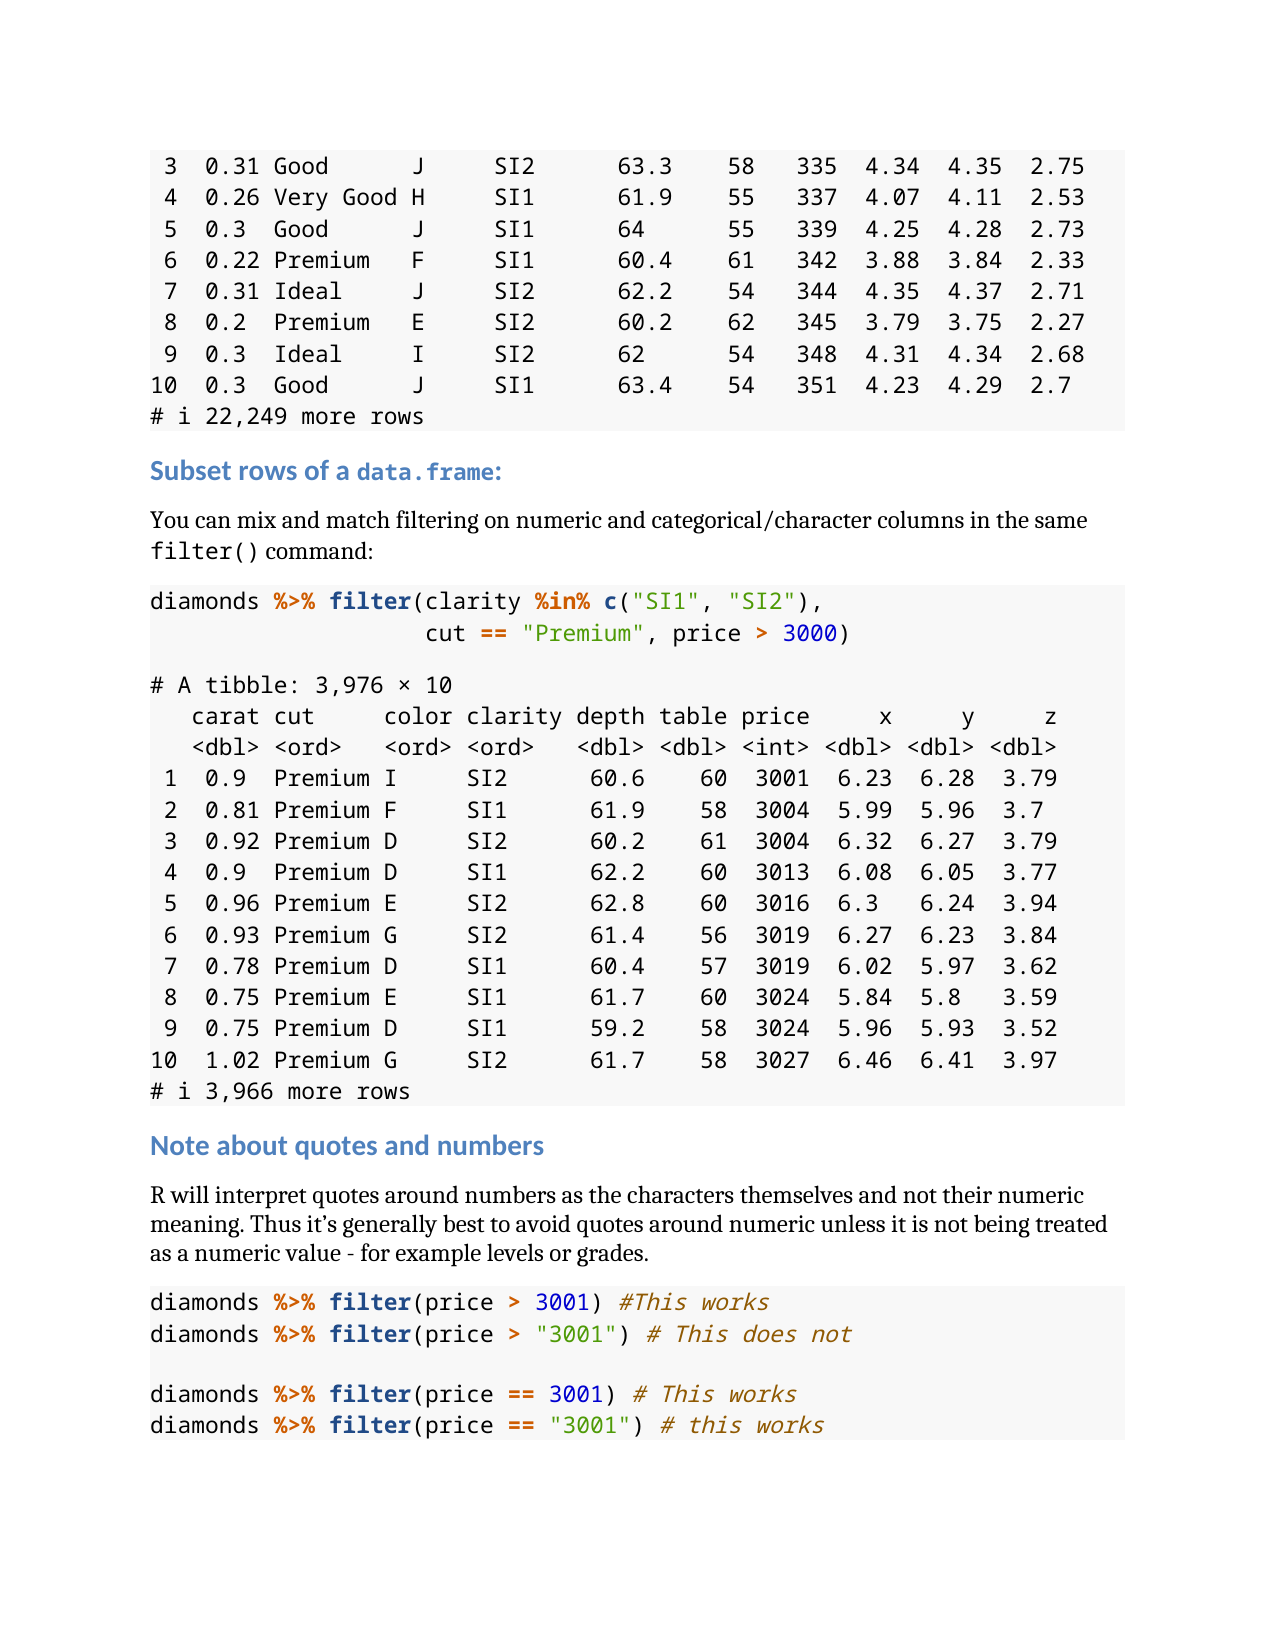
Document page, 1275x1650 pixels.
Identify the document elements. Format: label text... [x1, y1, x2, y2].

text R will interpret quotes around numbers as the characters themselves and not their numeric meaning. Thus it’s generally best to avoid quotes around numeric unless it is not being treated as a numeric value - for example levels or grades. [150, 1181, 1125, 1267]
text diamonds %>% filter(clarity %in% c("SI1", "SI2"), cut == "Premium", price > 3000) [824, 585, 1125, 648]
subtitle Note about quotes and numbers [150, 1127, 1125, 1162]
text You can mix and match filtering on numeric and categorical/character columns in the same filter() command: [150, 506, 1125, 566]
subtitle Subset rows of a data.frame: [150, 452, 1125, 488]
text # A tibble: 3,976 × 10 carat cut color clarity depth table price x y z <dbl> <ord> <ord> <ord> <dbl> <dbl> <int> <dbl> <dbl> <dbl> 1 0.9 Premium I SI2 60.6 60 3001 6.23 6.28 3.79 2 0.81 Premium F SI1 61.9 58 3004 5.99 5.96 3.7 3 0.92 Premium D SI2 60.2 61 3004 6.32 6.27 3.79 4 0.9 Premium D SI1 62.2 60 3013 6.08 6.05 3.77 5 0.96 Premium E SI2 62.8 60 3016 6.3 6.24 3.94 6 0.93 Premium G SI2 61.4 56 3019 6.27 6.23 3.84 7 0.78 Premium D SI1 60.4 57 3019 6.02 5.97 3.62 8 0.75 Premium E SI1 61.7 60 3024 5.84 5.8 3.59 9 0.75 Premium D SI1 59.2 58 3024 5.96 5.93 3.52 10 1.02 Premium G SI2 61.7 58 3027 6.46 6.41 3.97 # ℹ 3,966 more rows [150, 668, 1125, 1106]
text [150, 150, 1125, 431]
text diamonds %>% filter(price > 3001) #This works diamonds %>% filter(price > "3001") # This does not diamonds %>% filter(price == 3001) # This works diamonds %>% filter(price == "3001") # this works [150, 1286, 1125, 1440]
